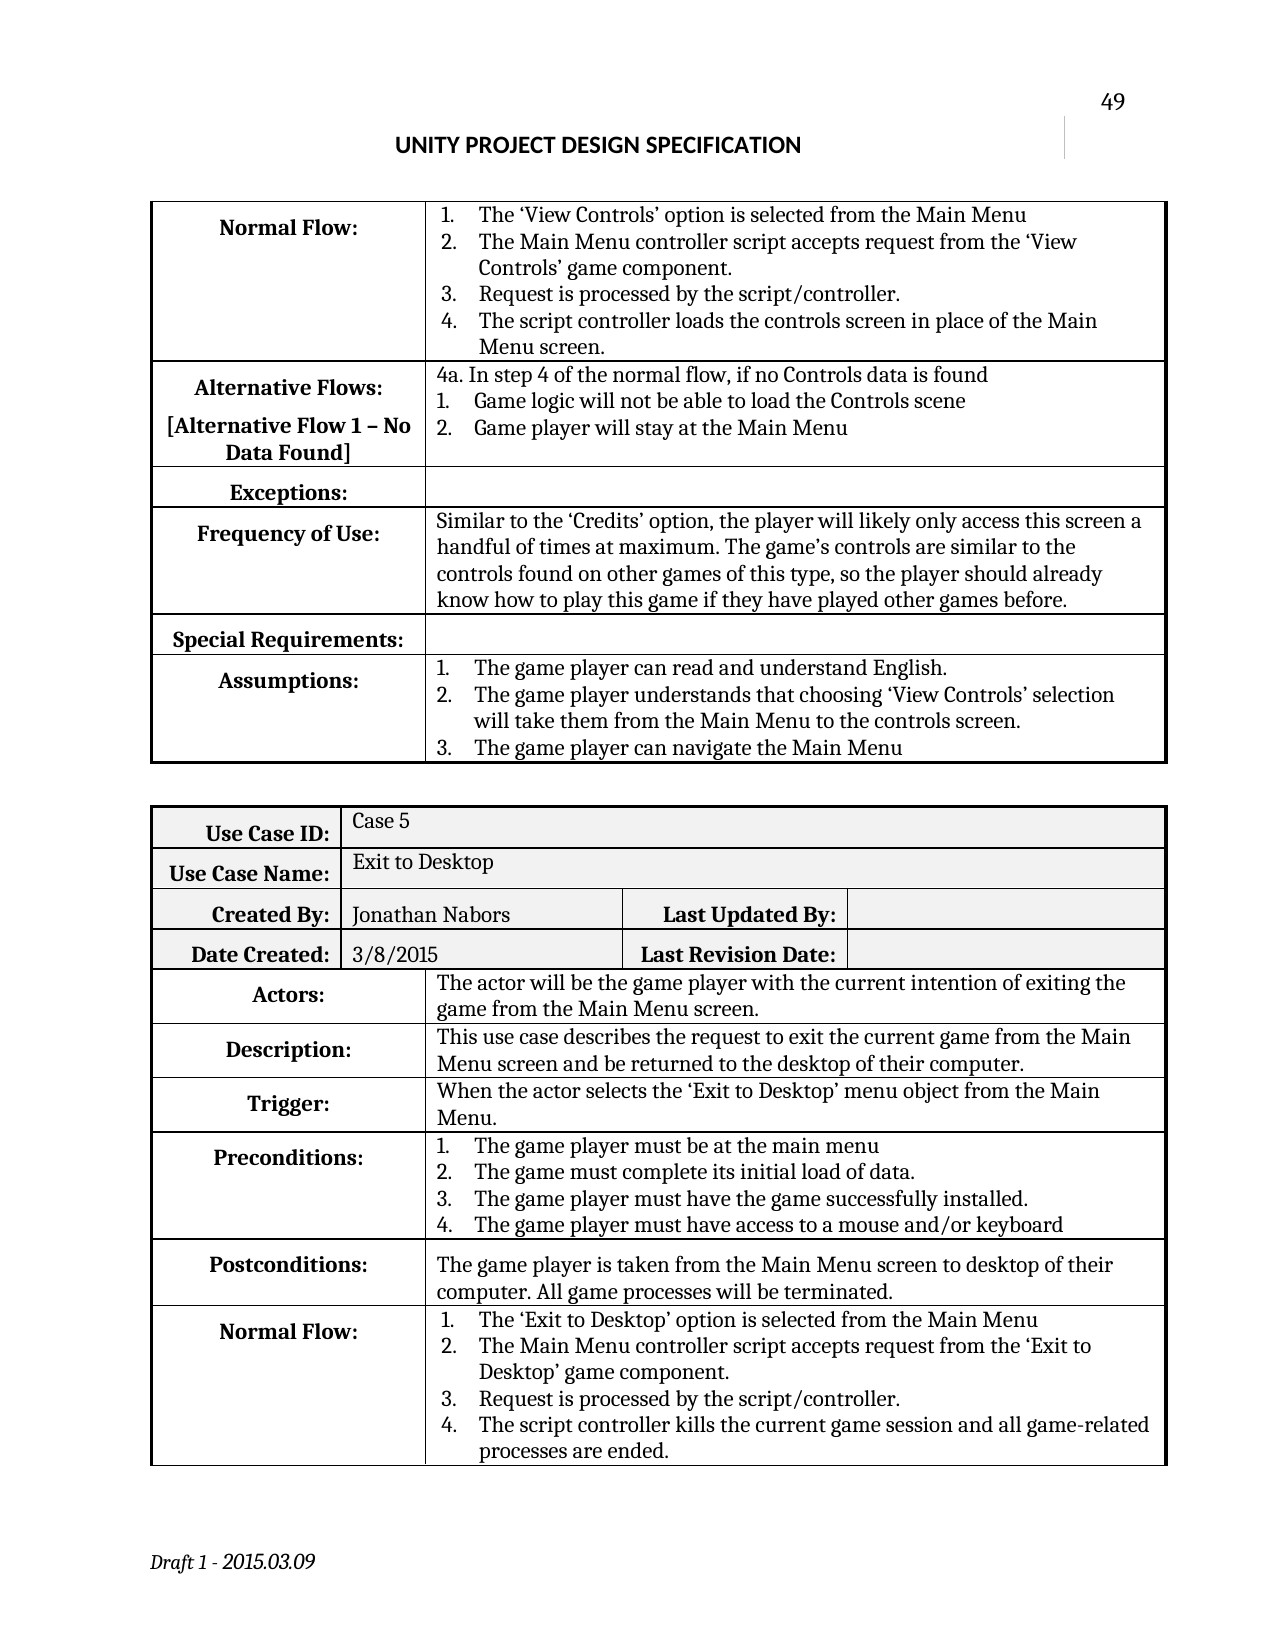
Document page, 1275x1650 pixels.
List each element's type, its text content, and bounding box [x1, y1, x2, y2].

table_cell The ‘View Controls’ option is selected from the Main Menu The Main Menu controller script accepts request from the ‘View Controls’ game component. Request is processed by the script/controller. The script controller loads the controls screen in place of the Main Menu screen. [426, 202, 1164, 360]
table_cell Trigger: [153, 1078, 425, 1131]
table_header Use Case ID: [153, 808, 340, 847]
table_cell Description: [153, 1024, 425, 1077]
table_cell Created By: [153, 889, 340, 928]
table_cell [848, 930, 1164, 968]
table_cell The game player is taken from the Main Menu screen to desktop of their computer. All game processes will be terminated. [426, 1240, 1164, 1305]
table_cell 3/8/2015 [342, 930, 622, 968]
table_cell Similar to the ‘Credits’ option, the player will likely only access this screen a handful of times at maximum. The game’s controls are similar to the controls found on other games of this type, so the player should already know how to play this game if they have played other games before. [426, 508, 1164, 613]
table_cell Frequency of Use: [153, 508, 425, 613]
table_cell Last Revision Date: [623, 930, 847, 968]
table_cell The game player must be at the main menu The game must complete its initial load of data. The game player must have the game successfully installed. The game player must have access to a mouse and/or keyboard [426, 1133, 1164, 1238]
table_cell The game player can read and understand English. The game player understands that choosing ‘View Controls’ selection will take them from the Main Menu to the controls screen. The game player can navigate the Main Menu [426, 655, 1164, 761]
table_cell Normal Flow: [153, 202, 425, 360]
table_cell Date Created: [153, 930, 340, 968]
table_cell Preconditions: [153, 1133, 425, 1238]
table_cell The actor will be the game player with the current intention of exiting the game from the Main Menu screen. [426, 970, 1164, 1022]
table_cell [426, 467, 1164, 506]
table_cell [426, 615, 1164, 654]
table_cell Postconditions: [153, 1240, 425, 1305]
table_header Case 5 [342, 808, 1164, 847]
table_cell [848, 889, 1164, 928]
table_cell When the actor selects the ‘Exit to Desktop’ menu object from the Main Menu. [426, 1078, 1164, 1131]
table_cell Exit to Desktop [342, 849, 1164, 887]
table_cell Normal Flow: [153, 1306, 425, 1464]
table_cell Actors: [153, 970, 425, 1022]
table_cell This use case describes the request to exit the current game from the Main Menu screen and be returned to the desktop of their computer. [426, 1024, 1164, 1077]
table_cell Special Requirements: [153, 615, 425, 654]
table_cell Assumptions: [153, 655, 425, 761]
table_cell Use Case Name: [153, 849, 340, 887]
table_cell The ‘Exit to Desktop’ option is selected from the Main Menu The Main Menu controller script accepts request from the ‘Exit to Desktop’ game component. Request is processed by the script/controller. The script controller kills the current game session and all game-related processes are ended. [426, 1306, 1164, 1464]
table_cell Exceptions: [153, 467, 425, 506]
table_cell Jonathan Nabors [342, 889, 622, 928]
table_cell 4a. In step 4 of the normal flow, if no Controls data is found Game logic will not be able to load the Controls scene Game player will stay at the Main Menu [426, 362, 1164, 466]
table_cell Last Updated By: [623, 889, 847, 928]
table_cell Alternative Flows: [Alternative Flow 1 – No Data Found] [153, 362, 425, 466]
